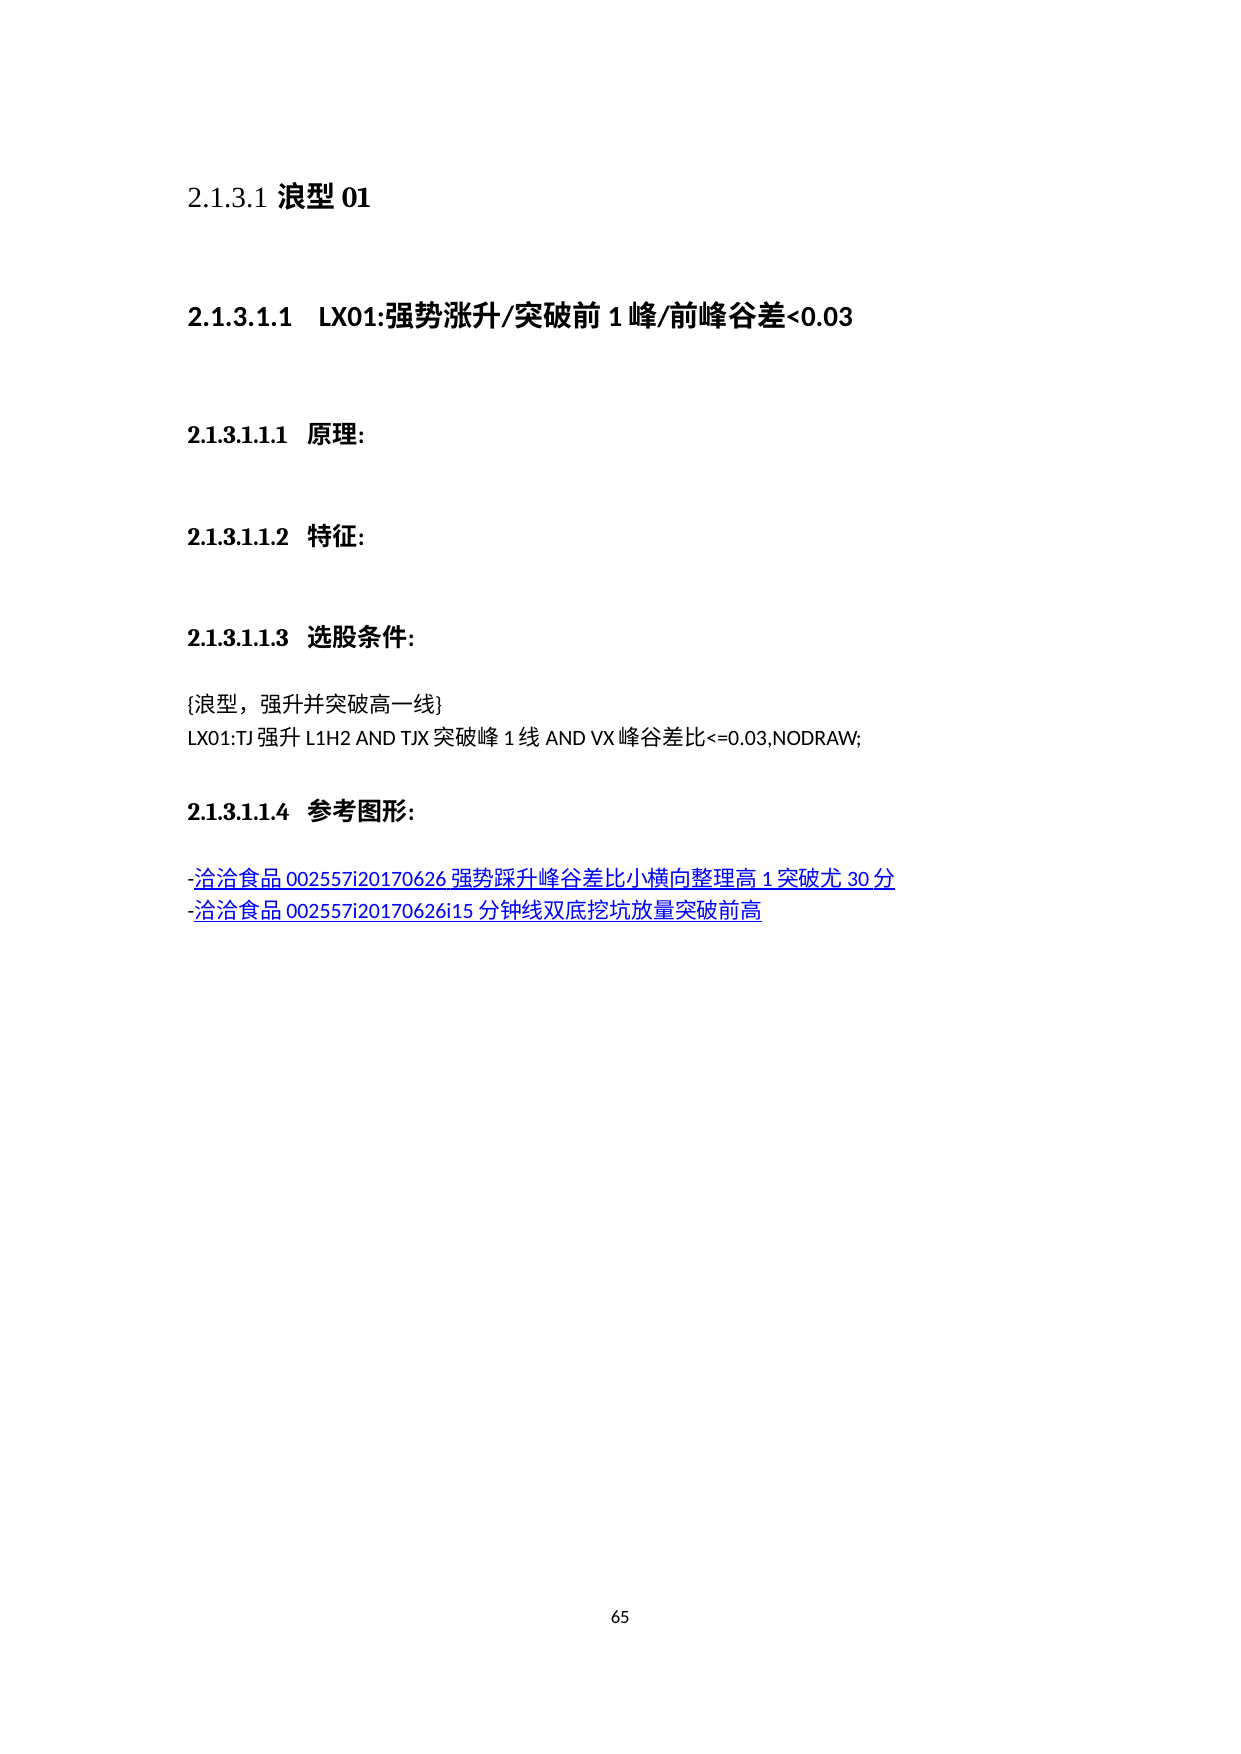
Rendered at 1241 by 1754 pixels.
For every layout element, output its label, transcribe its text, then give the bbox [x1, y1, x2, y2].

subtitle 选股条件: [187, 603, 1053, 668]
subtitle 参考图形: [187, 777, 1053, 842]
text {浪型，强升并突破高一线} [187, 687, 1053, 719]
subtitle 原理: [187, 400, 1053, 465]
subtitle 特征: [187, 502, 1053, 567]
text -洽洽食品002557i20170626强势踩升峰谷差比小横向整理高1突破尤30分 [187, 861, 1053, 893]
subtitle 浪型01 [187, 162, 1053, 227]
text LX01:TJ强升L1H2 AND TJX突破峰1线 AND VX峰谷差比<=0.03,NODRAW; [187, 719, 1053, 752]
subtitle LX01:强势涨升/突破前1峰/前峰谷差<0.03 [187, 281, 1053, 346]
text -洽洽食品002557i20170626i15分钟线双底挖坑放量突破前高 [187, 893, 1053, 926]
